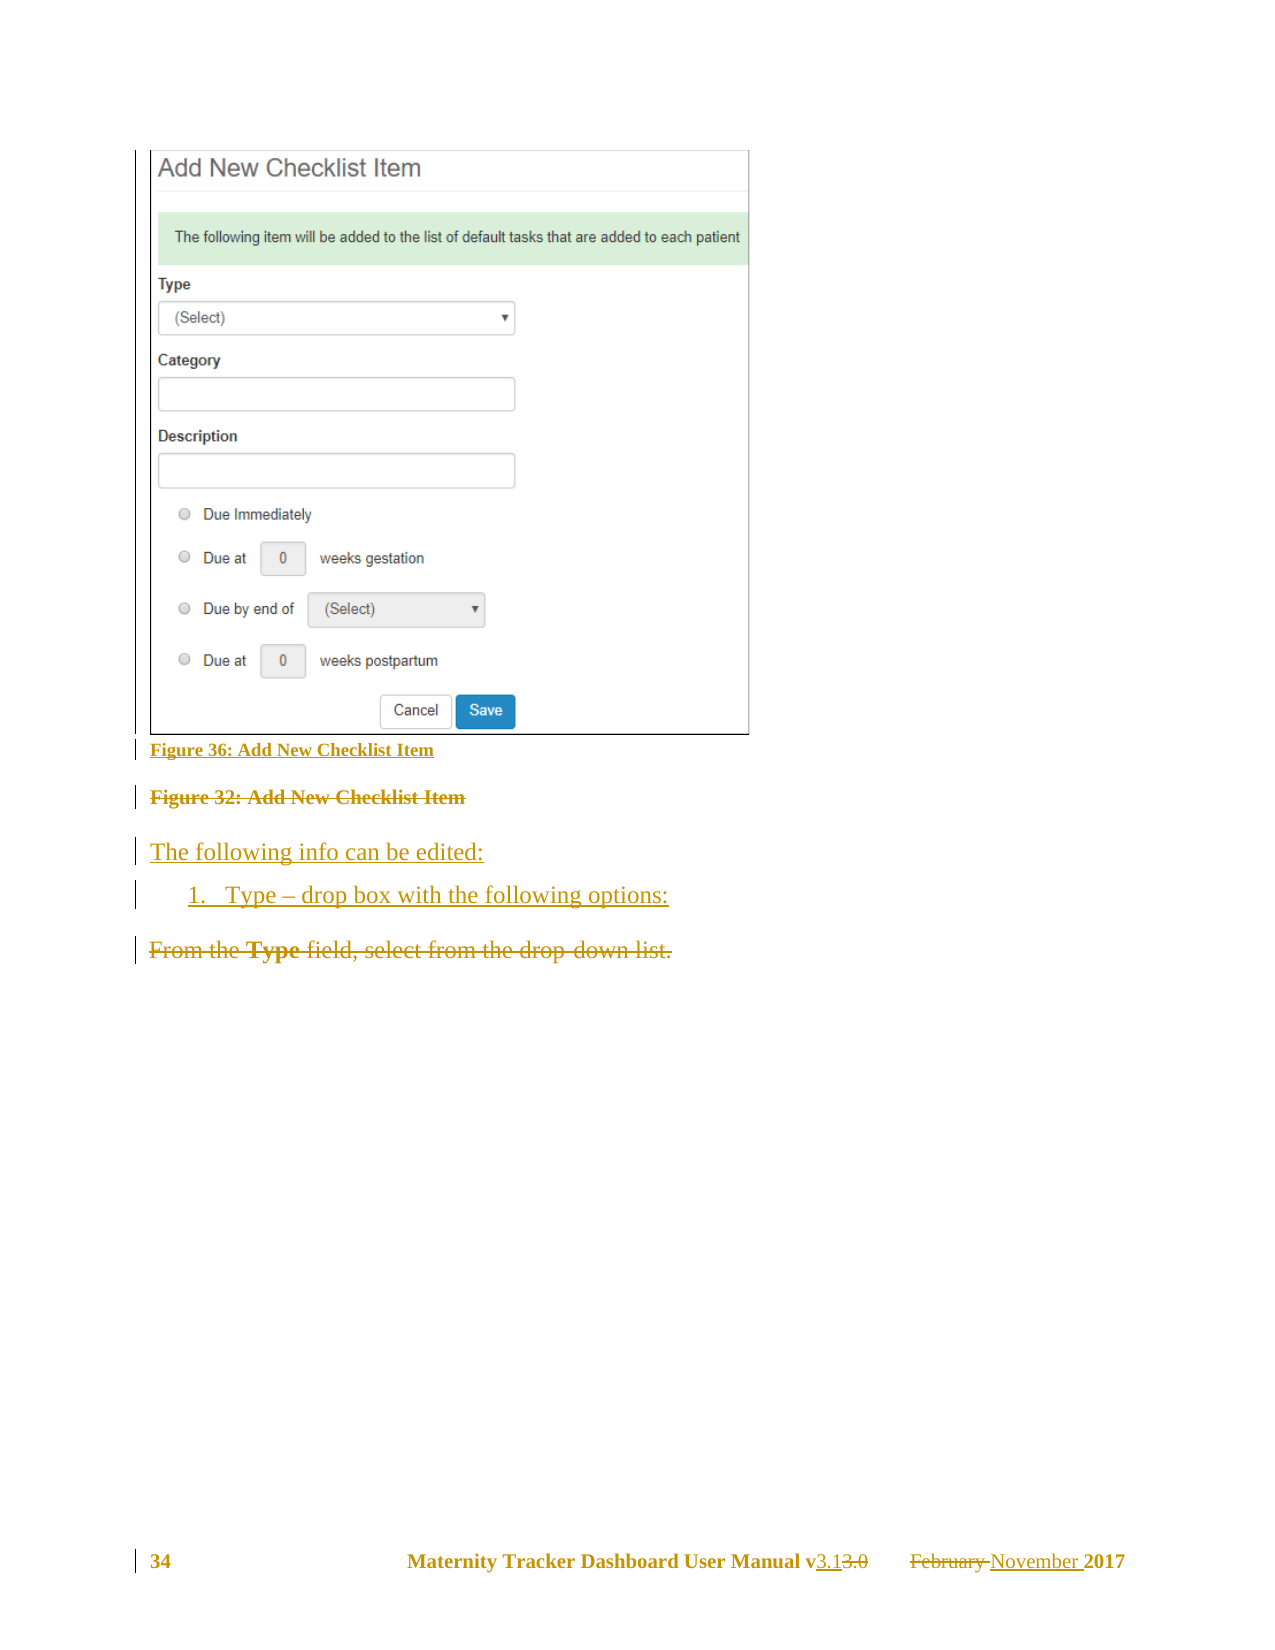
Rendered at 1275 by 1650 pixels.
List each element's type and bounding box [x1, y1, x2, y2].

picture [150, 150, 750, 735]
